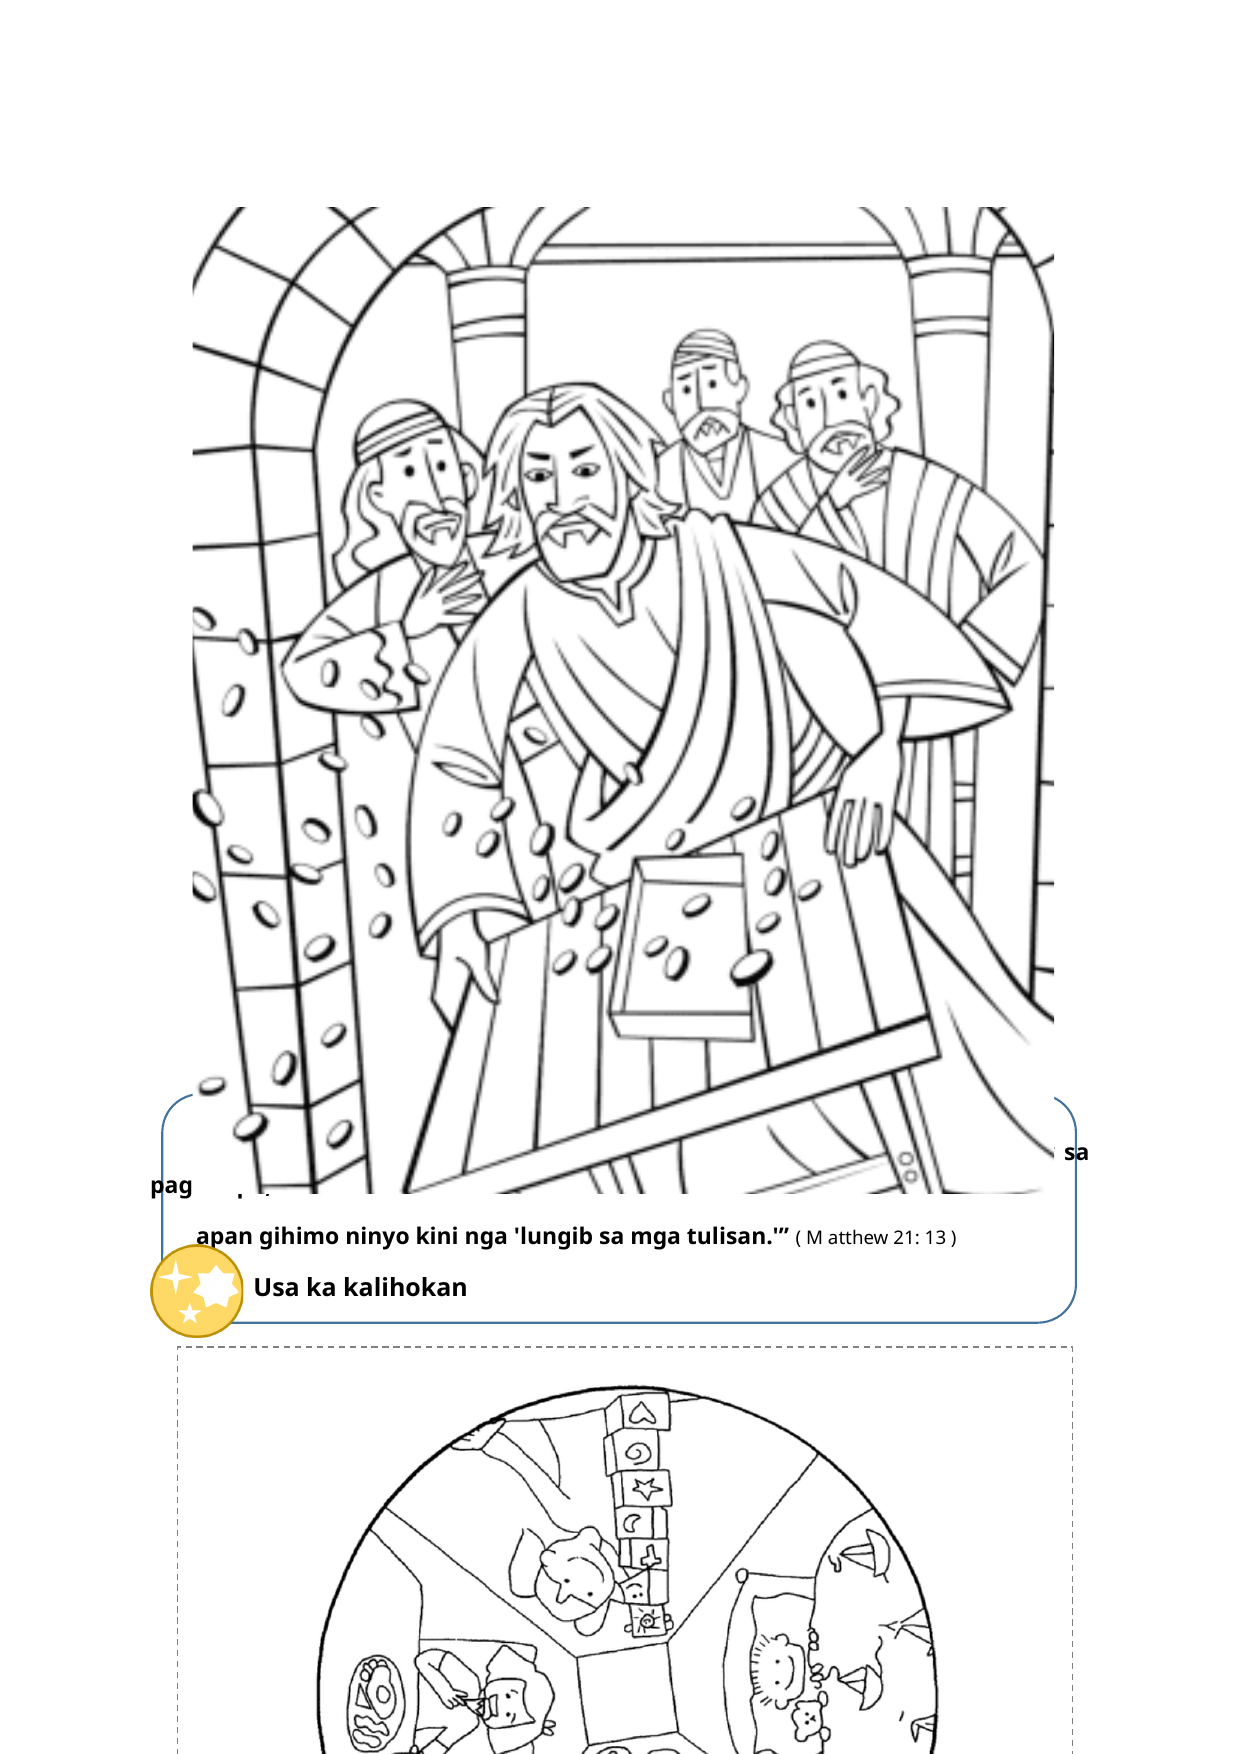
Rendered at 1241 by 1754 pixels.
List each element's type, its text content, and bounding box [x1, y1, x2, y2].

text apan gihimo ninyo kini nga 'lungib sa mga tulisan.'” ( M atthew 21: 13 ) [150, 1220, 1090, 1251]
picture [192, 207, 1055, 1194]
picture [150, 1244, 244, 1338]
text Usa ka kalihokan [244, 1270, 1090, 1304]
picture [180, 1348, 1071, 1754]
text "Nahisulat na," siya miingon kanila, "Ang akong balay tawgon nga balay sa pag-ampo,' [150, 1136, 1090, 1201]
